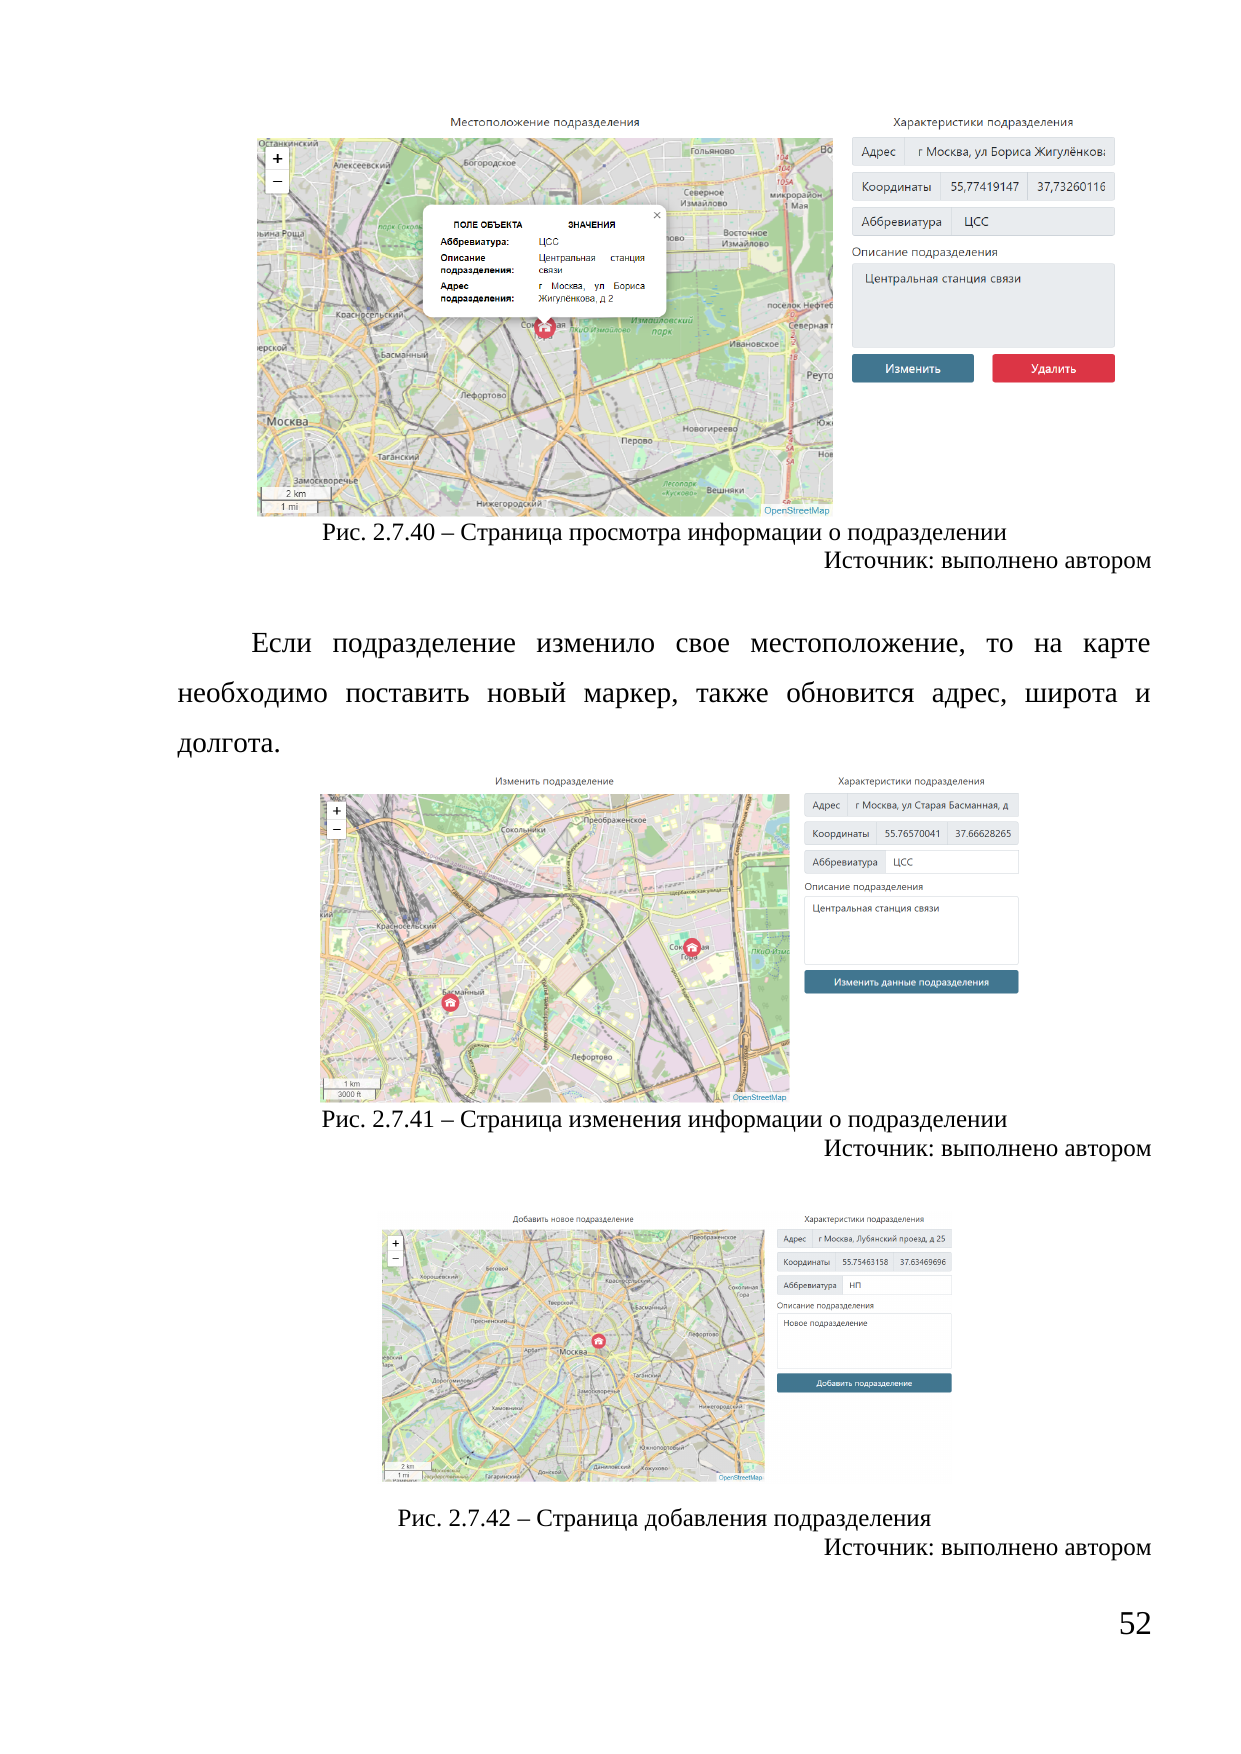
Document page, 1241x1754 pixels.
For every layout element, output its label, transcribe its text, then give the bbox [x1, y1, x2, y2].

picture [308, 775, 1021, 1104]
text Рис. 2.7.41 – Страница изменения информации о подразделении [177, 1104, 1152, 1133]
text Источник: выполнено автором [177, 1532, 1152, 1560]
text Источник: выполнено автором [177, 1133, 1152, 1161]
text Рис. 2.7.42 – Страница добавления подразделения [177, 1503, 1152, 1532]
text Источник: выполнено автором [177, 546, 1152, 574]
text Рис. 2.7.40 – Страница просмотра информации о подразделении [177, 517, 1152, 546]
picture [377, 1211, 952, 1484]
text Если подразделение изменило свое местоположение, то на карте необходимо поставить новый маркер, также обновится адрес, широта и долгота. [177, 625, 1152, 759]
picture [251, 118, 1115, 517]
